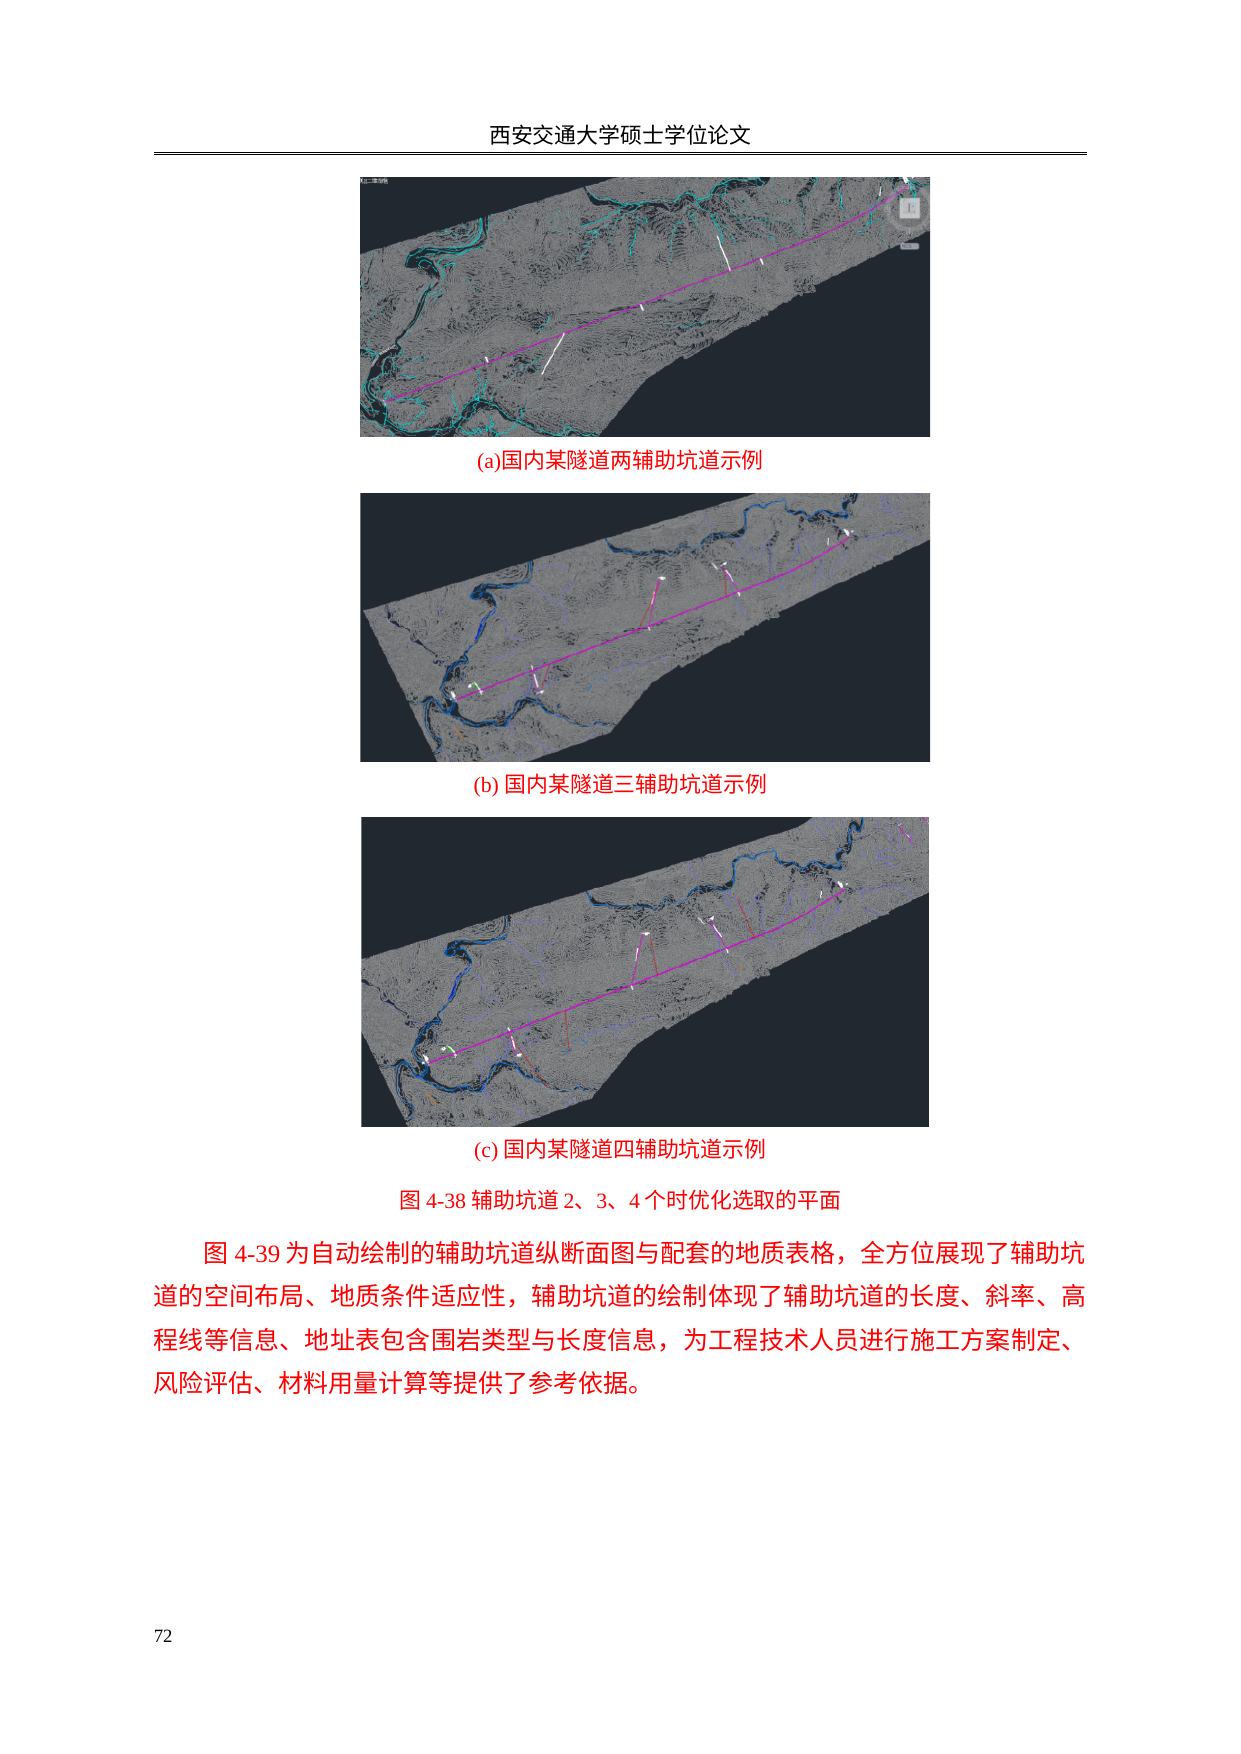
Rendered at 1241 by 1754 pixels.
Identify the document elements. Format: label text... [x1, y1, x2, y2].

picture [360, 177, 931, 437]
picture [360, 493, 930, 762]
text (b) 国内某隧道三辅助坑道示例 [153, 767, 1087, 799]
text (a)国内某隧道两辅助坑道示例 [153, 443, 1087, 474]
picture [361, 817, 929, 1127]
text (c) 国内某隧道四辅助坑道示例 [153, 1132, 1087, 1164]
